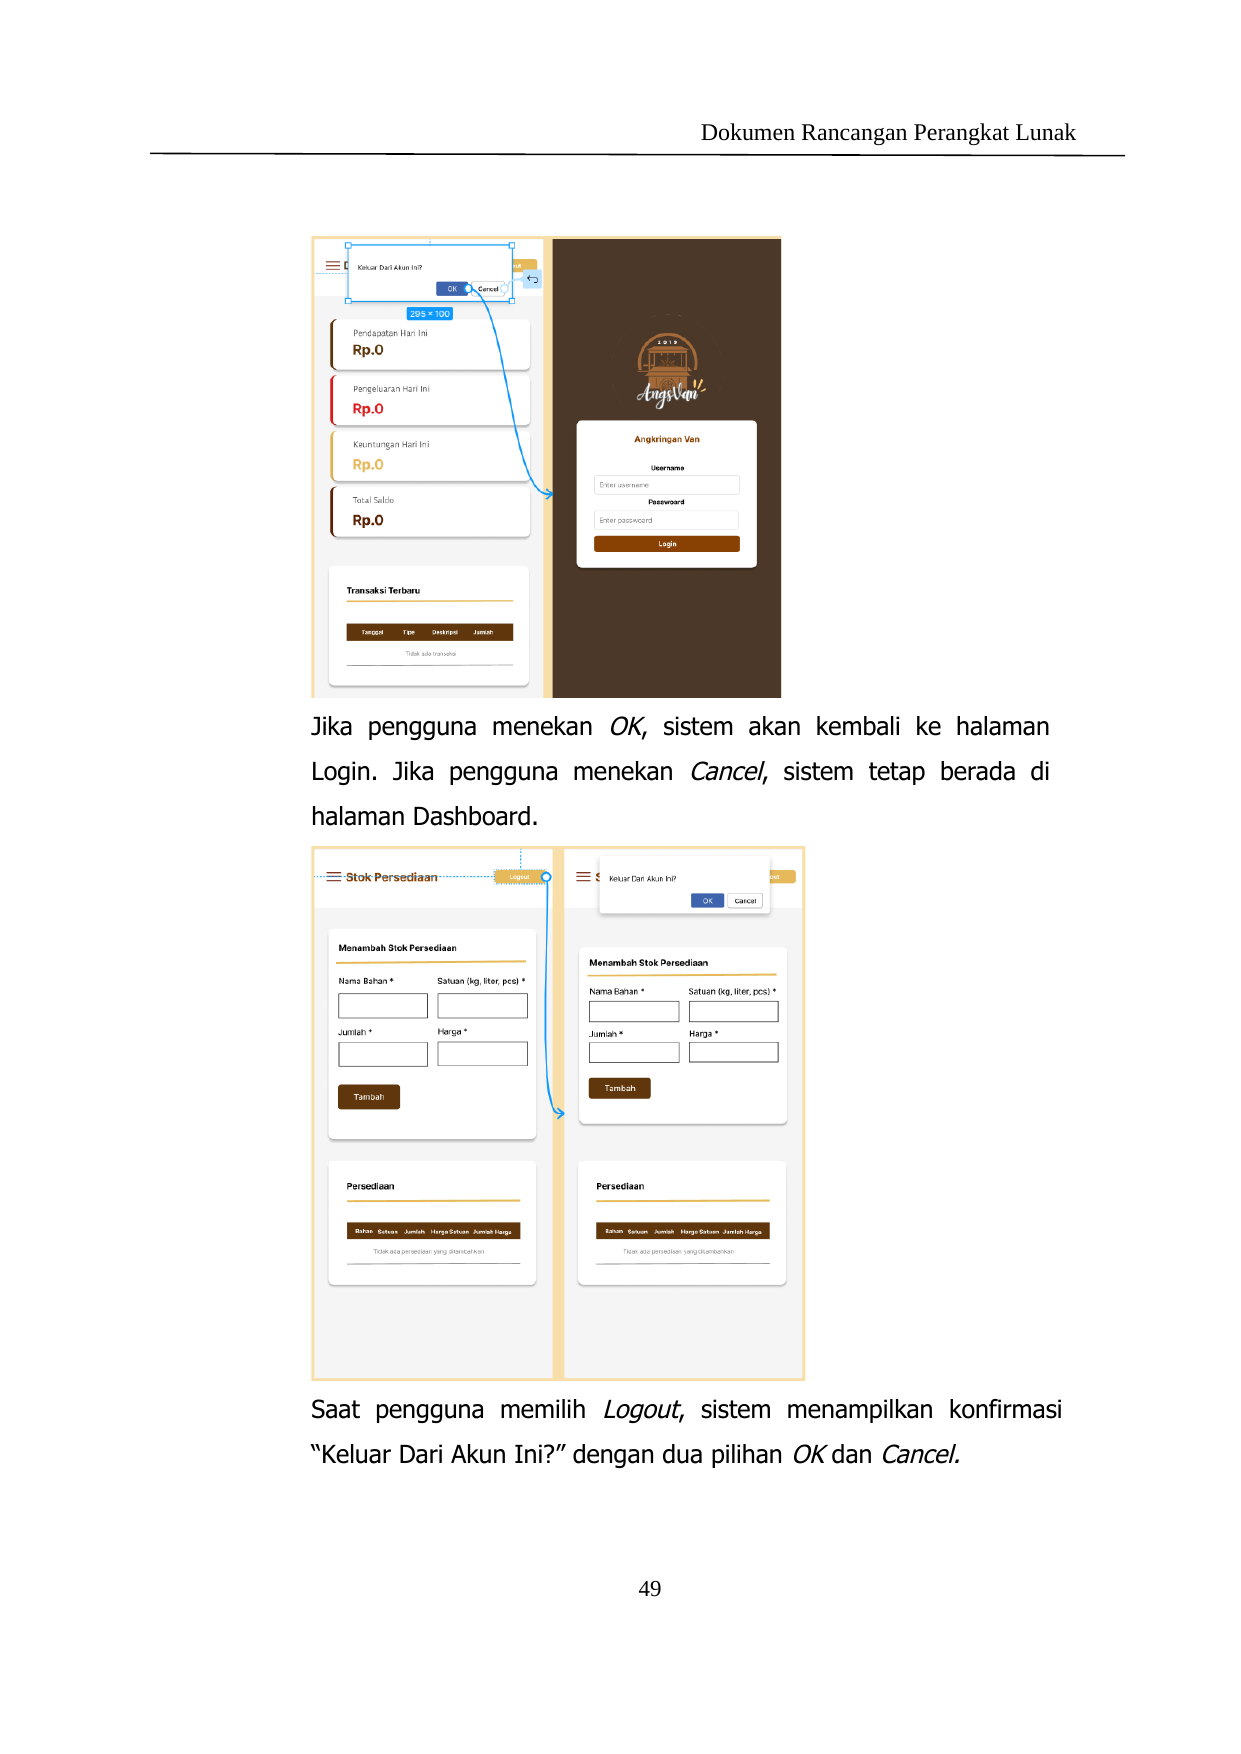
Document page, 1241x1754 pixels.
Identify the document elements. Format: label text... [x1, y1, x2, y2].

picture [311, 846, 806, 1381]
text Jika pengguna menekan OK, sistem akan kembali ke halaman Login. Jika pengguna menekan Cancel, sistem tetap berada di halaman Dashboard. [311, 710, 1050, 831]
picture [311, 236, 782, 698]
text Saat pengguna memilih Logout, sistem menampilkan konfirmasi “Keluar Dari Akun Ini?” dengan dua pilihan OK dan Cancel. [311, 1393, 1063, 1469]
